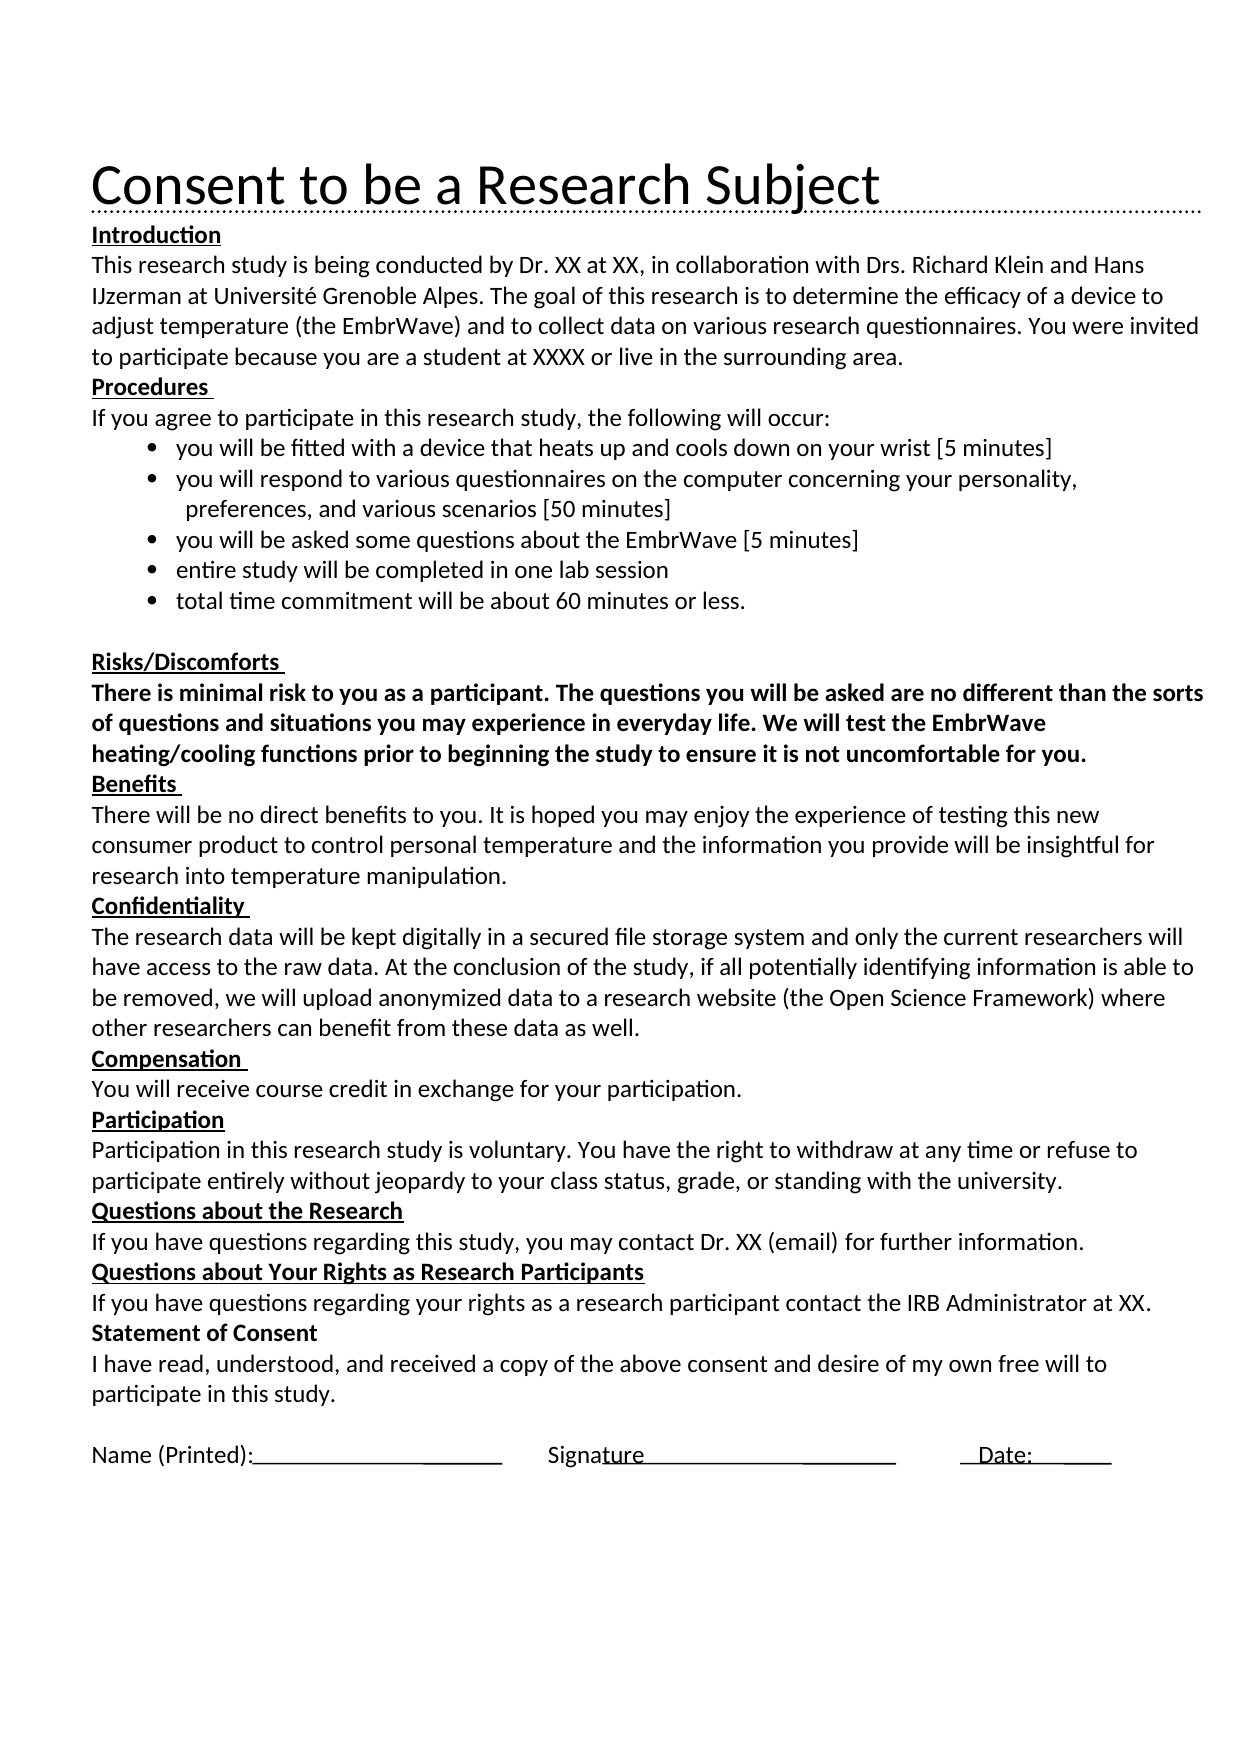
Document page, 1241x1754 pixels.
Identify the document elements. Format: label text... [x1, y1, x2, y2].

list total time commitment will be about 60 minutes or less. [148, 585, 1205, 616]
text Questions about the Research If you have questions regarding this study, you may contact Dr. XX (email) for further information. [91, 1196, 1205, 1257]
list you will be asked some questions about the EmbrWave [5 minutes] [148, 524, 1205, 554]
text Procedures If you agree to participate in this research study, the following will occur: [91, 371, 1205, 432]
text Risks/Discomforts There is minimal risk to you as a participant. The questions you will be asked are no different than the sorts of questions and situations you may experience in everyday life. We will test the EmbrWave heating/cooling functions prior to beginning the study to ensure it is not uncomfortable for you. [91, 616, 1205, 768]
list entire study will be completed in one lab session [148, 554, 1205, 585]
text Introduction This research study is being conducted by Dr. XX at XX, in collaboration with Drs. Richard Klein and Hans IJzerman at Université Grenoble Alpes. The goal of this research is to determine the efficacy of a device to adjust temperature (the EmbrWave) and to collect data on various research questionnaires. You were invited to participate because you are a student at XXXX or live in the surrounding area. [91, 219, 1205, 371]
text Benefits There will be no direct benefits to you. It is hoped you may enjoy the experience of testing this new consumer product to control personal temperature and the information you provide will be insightful for research into temperature manipulation. [91, 768, 1205, 890]
text Participation Participation in this research study is voluntary. You have the right to withdraw at any time or refuse to participate entirely without jeopardy to your class status, grade, or standing with the university. [91, 1104, 1205, 1196]
text Compensation You will receive course credit in exchange for your participation. [91, 1043, 1205, 1104]
text Confidentiality The research data will be kept digitally in a secured file storage system and only the current researchers will have access to the raw data. At the conclusion of the study, if all potentially identifying information is able to be removed, we will upload anonymized data to a research website (the Open Science Framework) where other researchers can benefit from these data as well. [91, 890, 1205, 1043]
text Name (Printed): Signature Date: [91, 1440, 1149, 1470]
text Questions about Your Rights as Research Participants If you have questions regarding your rights as a research participant contact the IRB Administrator at XX. [91, 1257, 1205, 1318]
list you will respond to various questionnaires on the computer concerning your personality, preferences, and various scenarios [50 minutes] [148, 463, 1205, 524]
text Consent to be a Research Subject [91, 148, 1093, 219]
list you will be fitted with a device that heats up and cools down on your wrist [5 minutes] [148, 432, 1205, 463]
text Statement of Consent I have read, understood, and received a copy of the above consent and desire of my own free will to participate in this study. [91, 1318, 1205, 1440]
